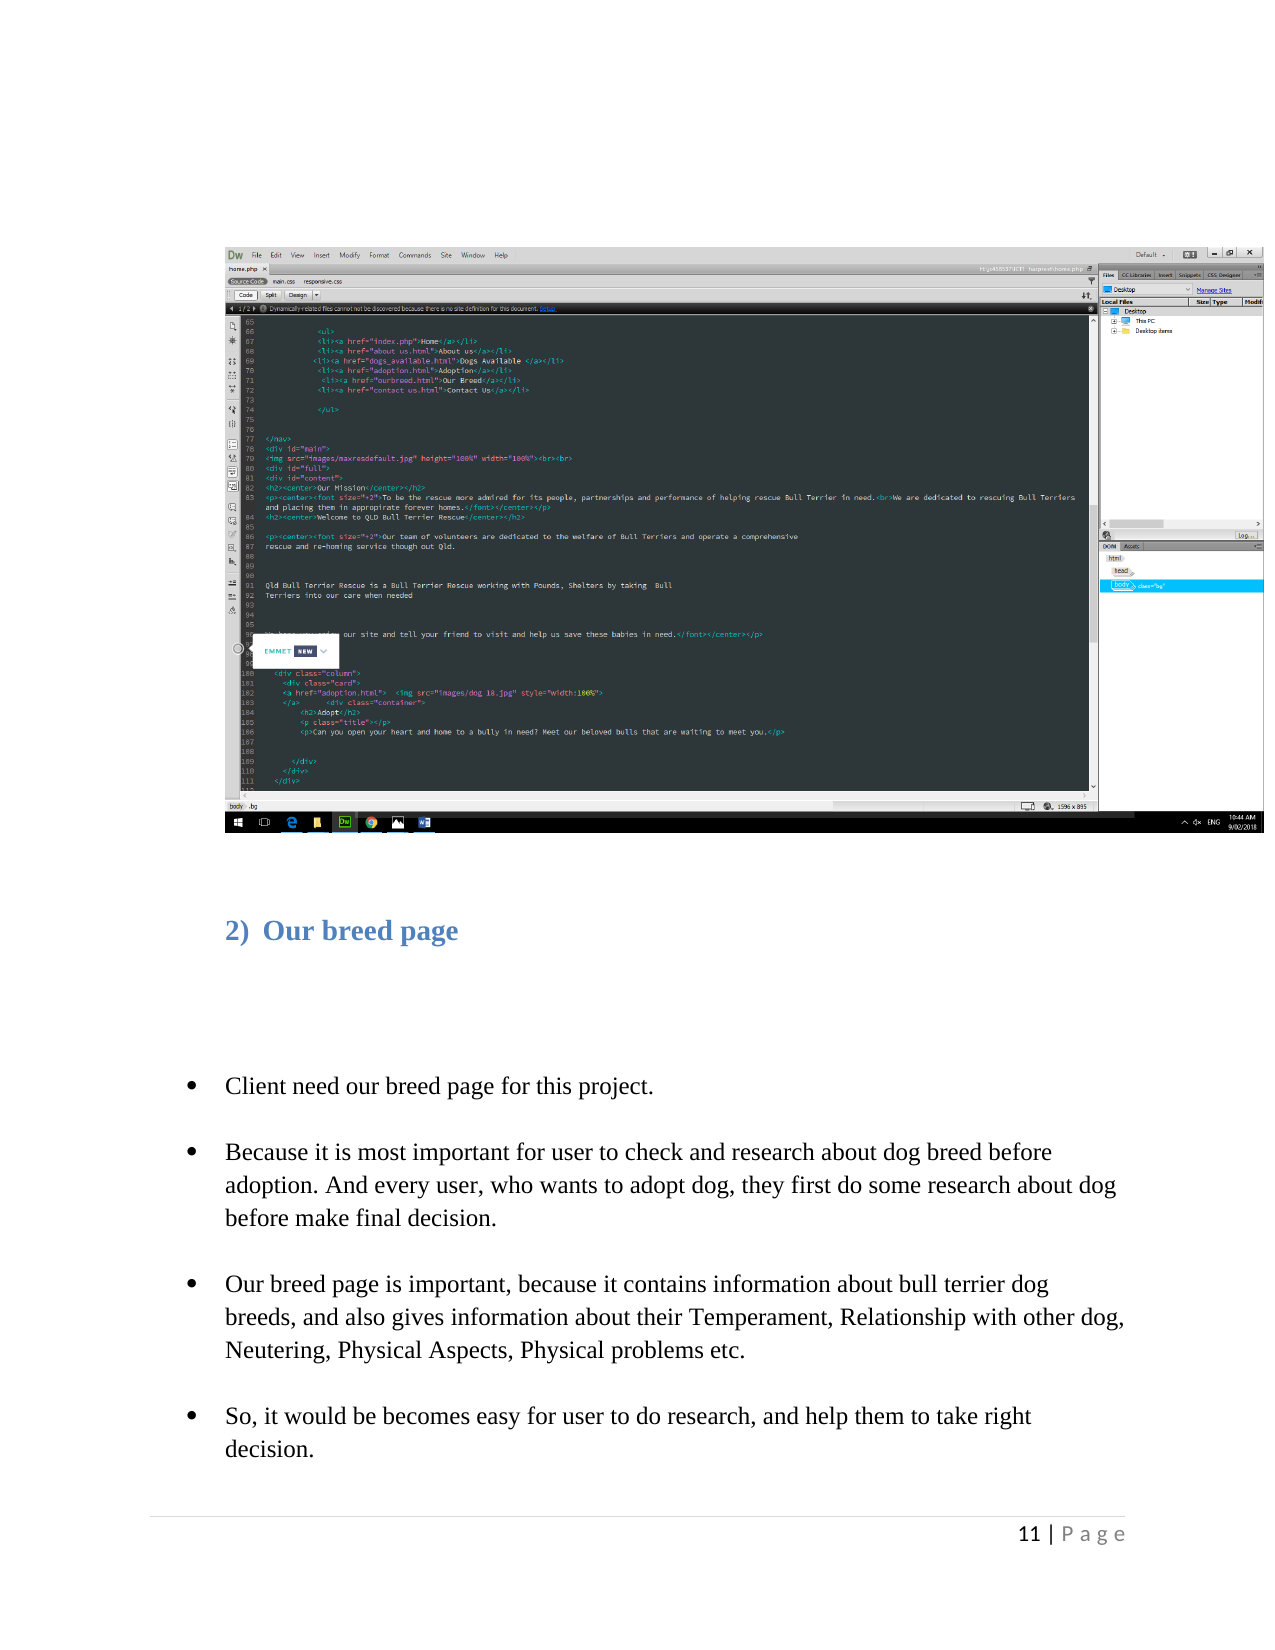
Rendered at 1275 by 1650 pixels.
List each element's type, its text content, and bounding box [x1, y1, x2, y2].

list So, it would be becomes easy for user to do research, and help them to take right decision. [187, 1401, 1125, 1463]
list Because it is most important for user to check and research about dog breed before adoption. And every user, who wants to adopt dog, they first do some research about dog before make final decision. [187, 1137, 1125, 1232]
list Client need our breed page for this project. [187, 1071, 1125, 1099]
list Our breed page [225, 913, 1125, 947]
picture [225, 247, 1264, 833]
list Our breed page is important, because it contains information about bull terrier dog breeds, and also gives information about their Temperament, Relationship with other dog, Neutering, Physical Aspects, Physical problems etc. [187, 1269, 1125, 1364]
